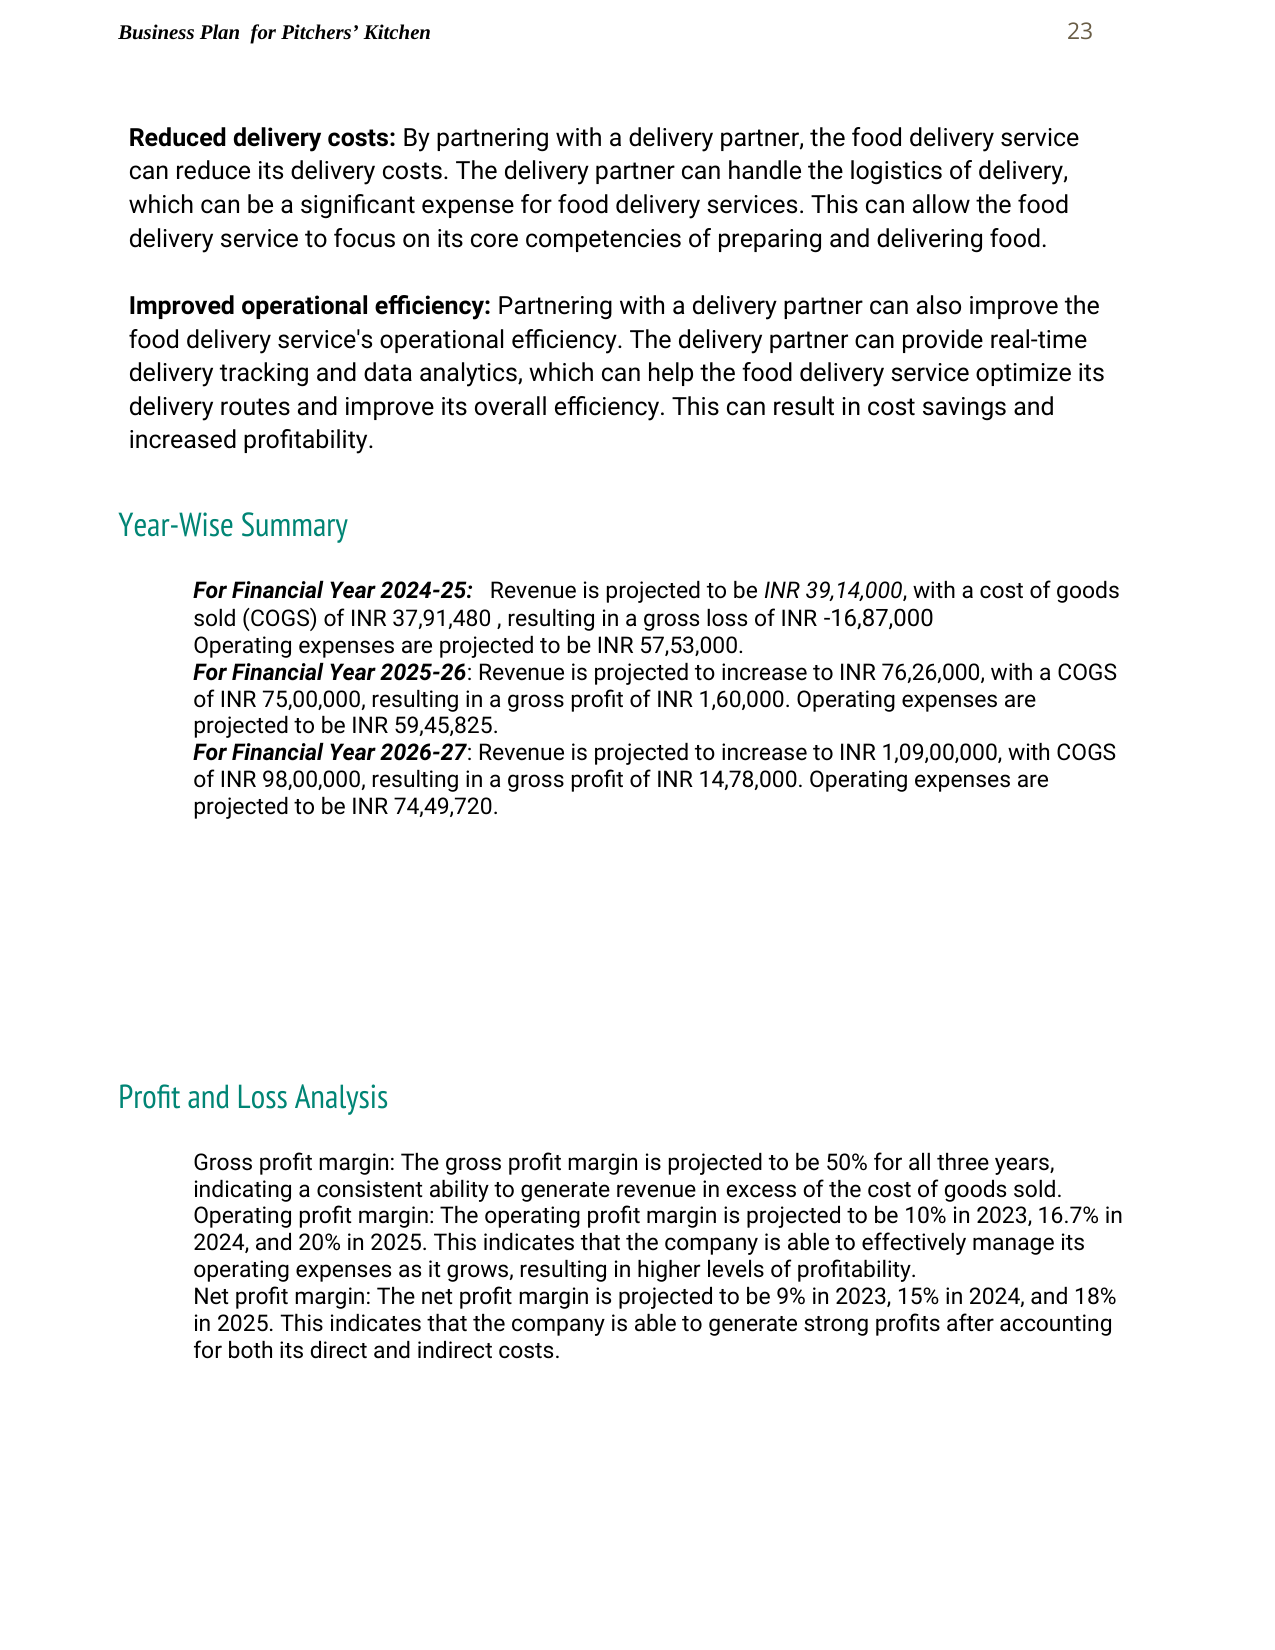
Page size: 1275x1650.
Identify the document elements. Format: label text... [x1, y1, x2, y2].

list Operating profit margin: The operating profit margin is projected to be 10% in 2023, 16.7% in 2024, and 20% in 2025. This indicates that the company is able to effectively manage its operating expenses as it grows, resulting in higher levels of profitability. [156, 1203, 1125, 1283]
list For Financial Year 2024-25: Revenue is projected to be INR 39,14,000, with a cost of goods sold (COGS) of INR 37,91,480 , resulting in a gross loss of INR -16,87,000 Operating expenses are projected to be INR 57,53,000. [156, 577, 1125, 659]
list For Financial Year 2026-27: Revenue is projected to increase to INR 1,09,00,000, with COGS of INR 98,00,000, resulting in a gross profit of INR 14,78,000. Operating expenses are projected to be INR 74,49,720. [156, 739, 1125, 820]
subtitle Profit and Loss Analysis [118, 1074, 1125, 1118]
list For Financial Year 2025-26: Revenue is projected to increase to INR 76,26,000, with a COGS of INR 75,00,000, resulting in a gross profit of INR 1,60,000. Operating expenses are projected to be INR 59,45,825. [156, 659, 1125, 739]
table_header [118, 113, 1125, 469]
subtitle Year-Wise Summary [118, 503, 1125, 546]
list Gross profit margin: The gross profit margin is projected to be 50% for all three years, indicating a consistent ability to generate revenue in excess of the cost of goods sold. [156, 1149, 1125, 1203]
list Net profit margin: The net profit margin is projected to be 9% in 2023, 15% in 2024, and 18% in 2025. This indicates that the company is able to generate strong profits after accounting for both its direct and indirect costs. [156, 1283, 1125, 1364]
